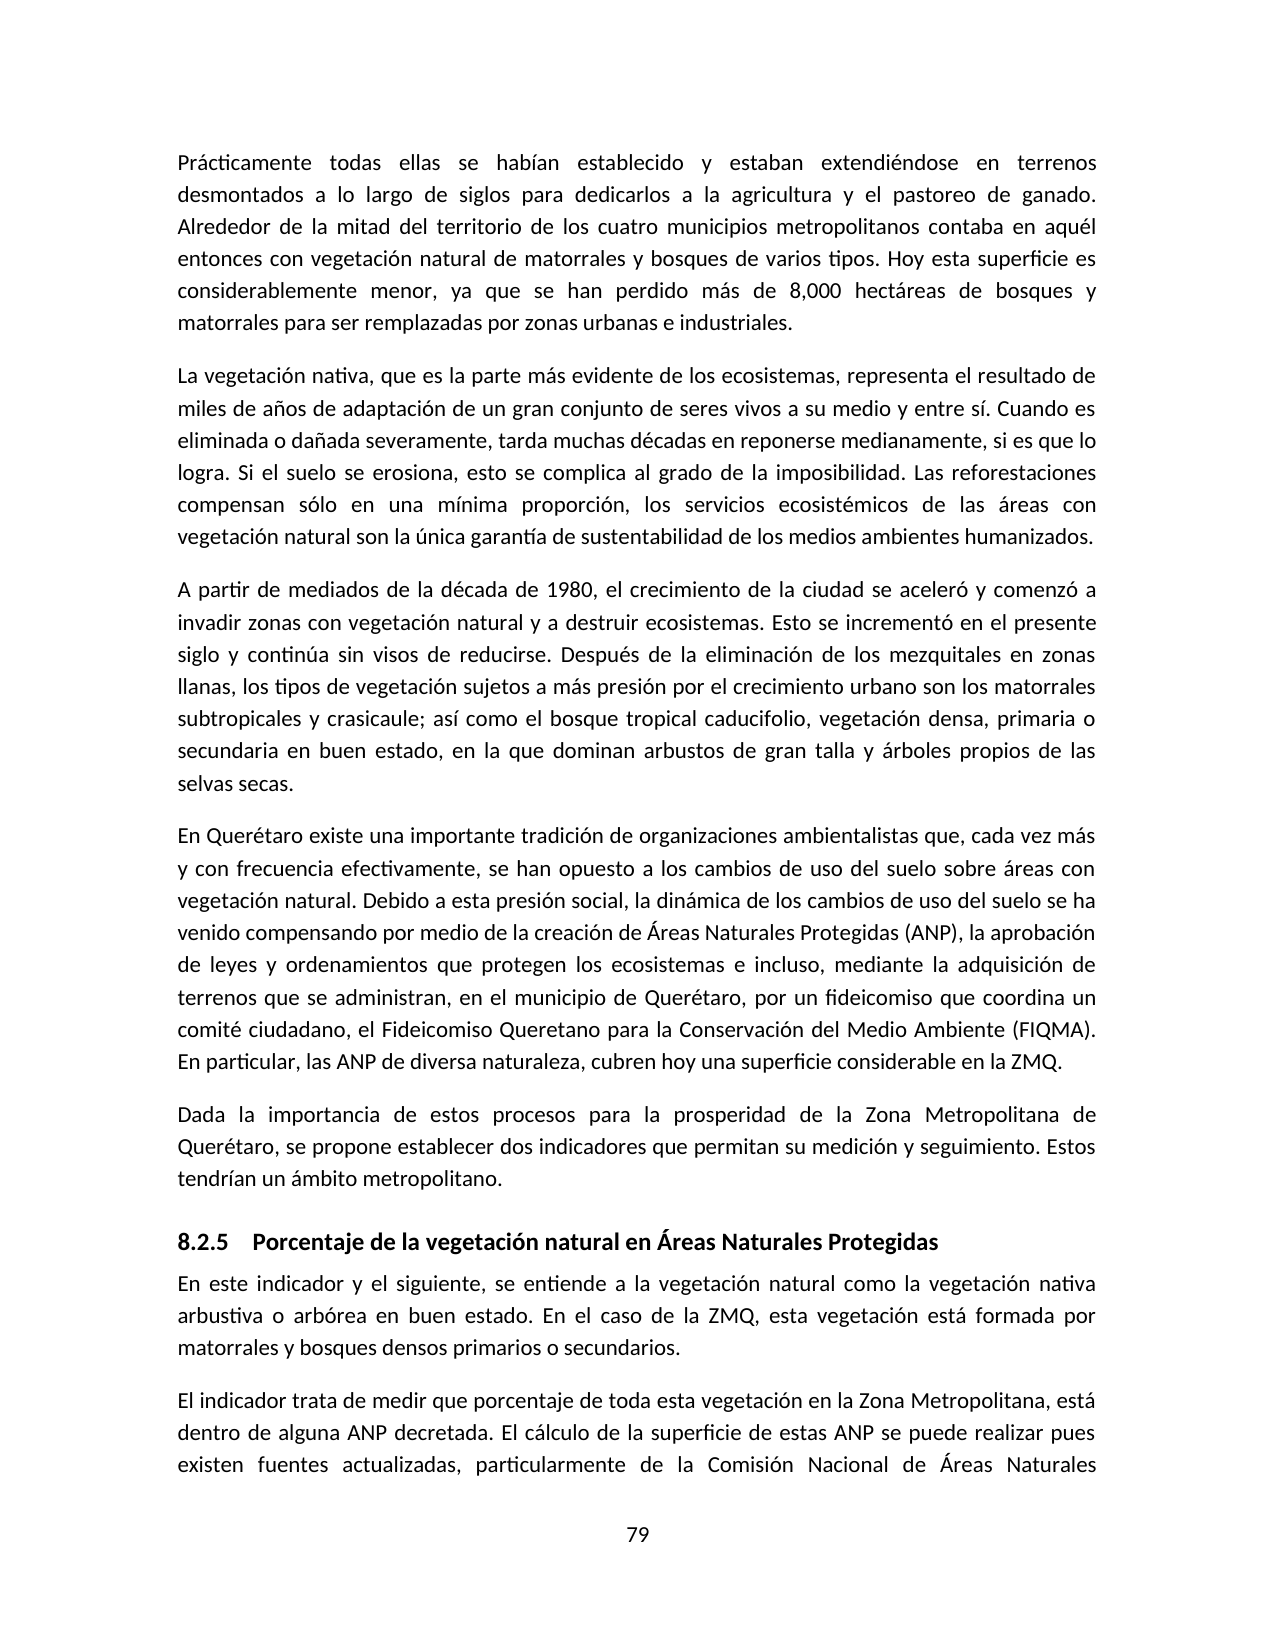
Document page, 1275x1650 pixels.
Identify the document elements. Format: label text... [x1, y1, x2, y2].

text En Querétaro existe una importante tradición de organizaciones ambientalistas que, cada vez más y con frecuencia efectivamente, se han opuesto a los cambios de uso del suelo sobre áreas con vegetación natural. Debido a esta presión social, la dinámica de los cambios de uso del suelo se ha venido compensando por medio de la creación de Áreas Naturales Protegidas (ANP), la aprobación de leyes y ordenamientos que protegen los ecosistemas e incluso, mediante la adquisición de terrenos que se administran, en el municipio de Querétaro, por un fideicomiso que coordina un comité ciudadano, el Fideicomiso Queretano para la Conservación del Medio Ambiente (FIQMA). En particular, las ANP de diversa naturaleza, cubren hoy una superficie considerable en la ZMQ. [177, 822, 1098, 1075]
text Prácticamente todas ellas se habían establecido y estaban extendiéndose en terrenos desmontados a lo largo de siglos para dedicarlos a la agricultura y el pastoreo de ganado. Alrededor de la mitad del territorio de los cuatro municipios metropolitanos contaba en aquél entonces con vegetación natural de matorrales y bosques de varios tipos. Hoy esta superficie es considerablemente menor, ya que se han perdido más de 8,000 hectáreas de bosques y matorrales para ser remplazadas por zonas urbanas e industriales. [177, 148, 1098, 337]
text En este indicador y el siguiente, se entiende a la vegetación natural como la vegetación nativa arbustiva o arbórea en buen estado. En el caso de la ZMQ, esta vegetación está formada por matorrales y bosques densos primarios o secundarios. [177, 1269, 1098, 1361]
text Dada la importancia de estos procesos para la prosperidad de la Zona Metropolitana de Querétaro, se propone establecer dos indicadores que permitan su medición y seguimiento. Estos tendrían un ámbito metropolitano. [177, 1100, 1098, 1192]
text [177, 1386, 1098, 1478]
text La vegetación nativa, que es la parte más evidente de los ecosistemas, representa el resultado de miles de años de adaptación de un gran conjunto de seres vivos a su medio y entre sí. Cuando es eliminada o dañada severamente, tarda muchas décadas en reponerse medianamente, si es que lo logra. Si el suelo se erosiona, esto se complica al grado de la imposibilidad. Las reforestaciones compensan sólo en una mínima proporción, los servicios ecosistémicos de las áreas con vegetación natural son la única garantía de sustentabilidad de los medios ambientes humanizados. [177, 362, 1098, 551]
subtitle Porcentaje de la vegetación natural en Áreas Naturales Protegidas [177, 1226, 1098, 1256]
text A partir de mediados de la década de 1980, el crecimiento de la ciudad se aceleró y comenzó a invadir zonas con vegetación natural y a destruir ecosistemas. Esto se incrementó en el presente siglo y continúa sin visos de reducirse. Después de la eliminación de los mezquitales en zonas llanas, los tipos de vegetación sujetos a más presión por el crecimiento urbano son los matorrales subtropicales y crasicaule; así como el bosque tropical caducifolio, vegetación densa, primaria o secundaria en buen estado, en la que dominan arbustos de gran talla y árboles propios de las selvas secas. [177, 576, 1098, 797]
